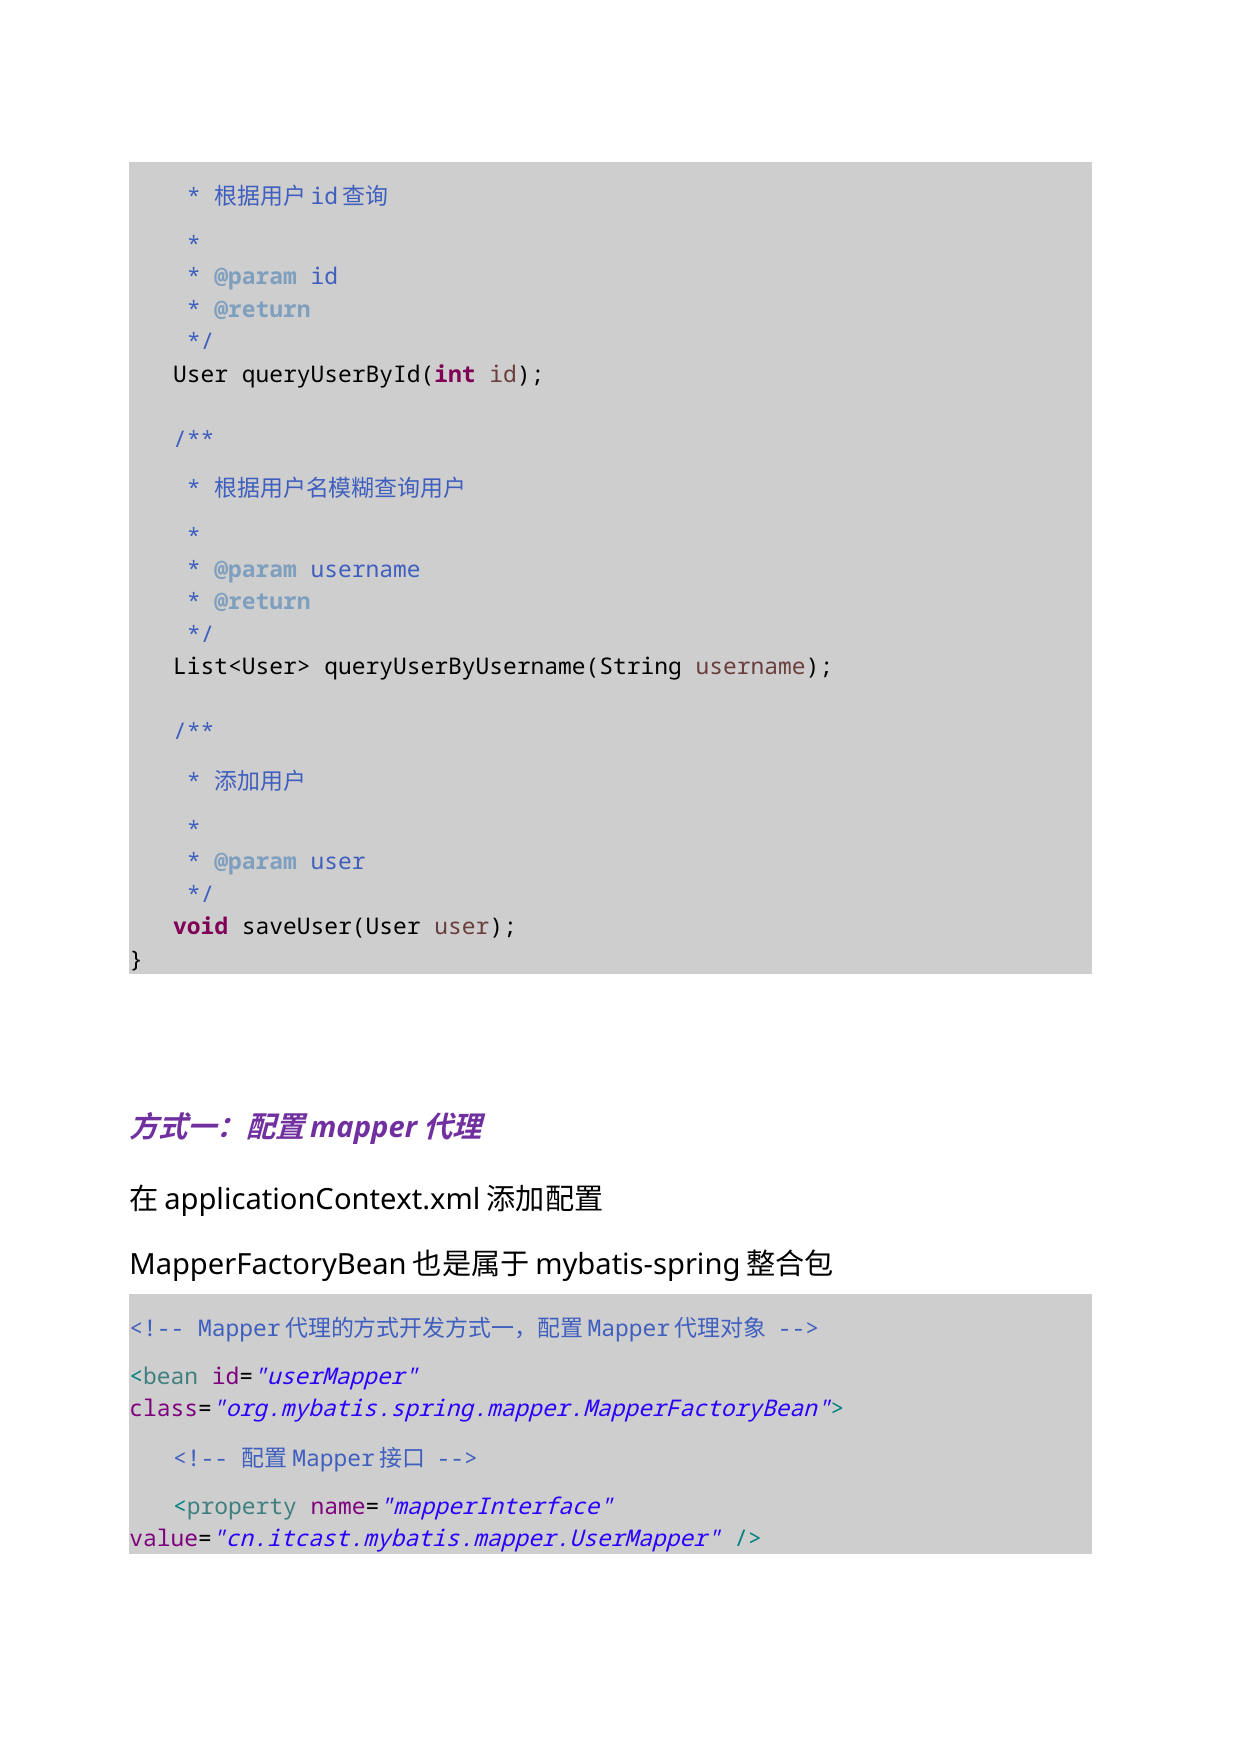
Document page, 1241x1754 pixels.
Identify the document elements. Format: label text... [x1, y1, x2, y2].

text * @return [129, 292, 1092, 324]
text void saveUser(User user); [129, 909, 1092, 942]
text 在applicationContext.xml添加配置 [129, 1164, 1092, 1229]
text * @param id [129, 259, 1092, 292]
text * 添加用户 [129, 747, 1092, 812]
subtitle 方式一：配置mapper代理 [129, 1093, 1092, 1158]
text /** [129, 714, 1092, 747]
text * [129, 227, 1092, 259]
text User queryUserById(int id); [129, 357, 1092, 389]
text <bean id="userMapper" class="org.mybatis.spring.mapper.MapperFactoryBean"> [129, 1359, 1092, 1424]
text */ [129, 324, 1092, 357]
text MapperFactoryBean也是属于mybatis-spring整合包 [129, 1229, 1092, 1294]
text <!-- 配置Mapper接口 --> [129, 1424, 1092, 1489]
text /** [129, 422, 1092, 454]
text * [129, 519, 1092, 552]
text * @return [129, 584, 1092, 617]
text * [129, 812, 1092, 844]
text * @param username [129, 552, 1092, 584]
text * 根据用户名模糊查询用户 [129, 454, 1092, 519]
text } [129, 942, 1092, 974]
text List<User> queryUserByUsername(String username); [129, 649, 1092, 682]
text */ [129, 617, 1092, 649]
text <!-- Mapper代理的方式开发方式一，配置Mapper代理对象 --> [129, 1294, 1092, 1359]
text * 根据用户id查询 [129, 162, 1092, 227]
text <property name="mapperInterface" value="cn.itcast.mybatis.mapper.UserMapper" /> [129, 1489, 1092, 1554]
text */ [129, 877, 1092, 909]
text * @param user [129, 844, 1092, 877]
